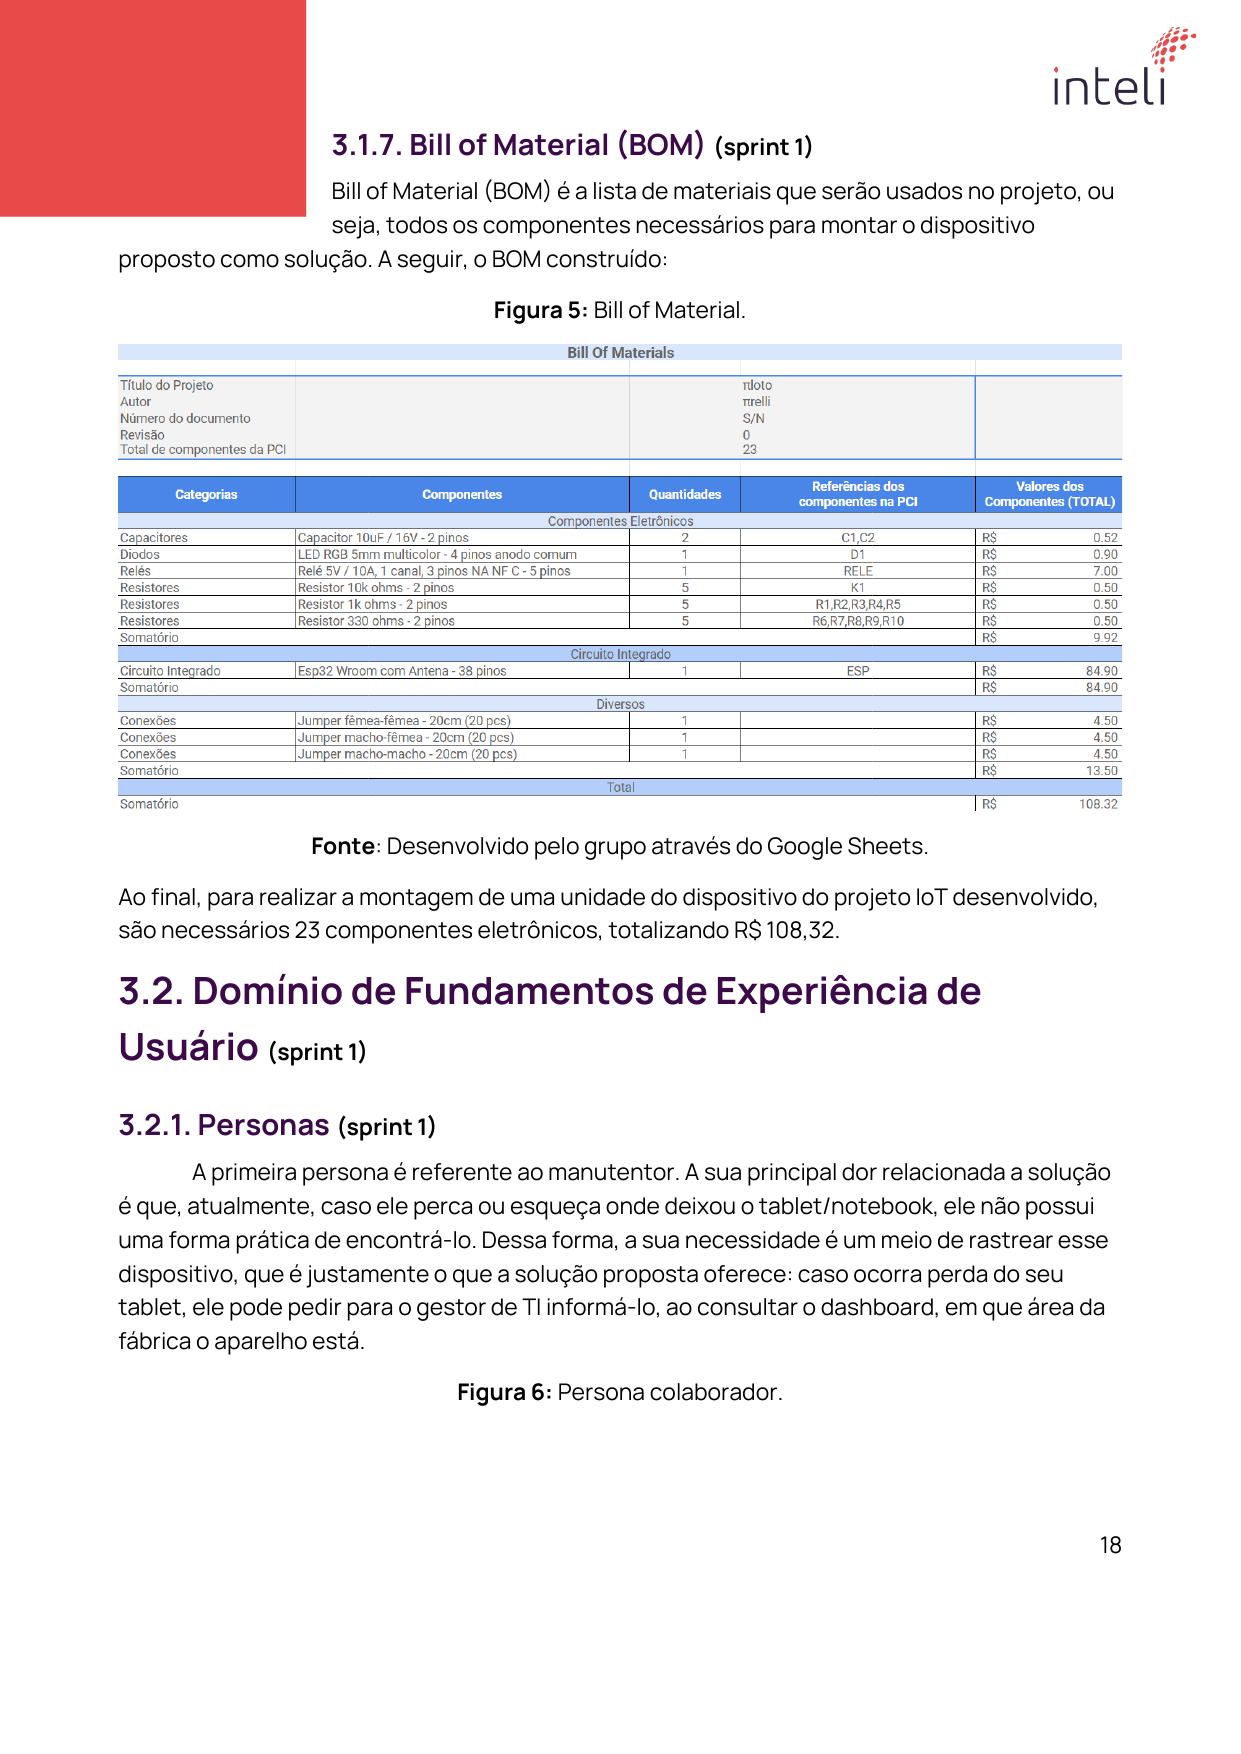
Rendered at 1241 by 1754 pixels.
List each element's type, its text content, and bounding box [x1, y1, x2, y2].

text 3.1.7. Bill of Material (BOM) (sprint 1) [118, 124, 1122, 164]
text 3.2.1. Personas (sprint 1) [118, 1104, 1122, 1144]
text Fonte: Desenvolvido pelo grupo através do Google Sheets. [118, 830, 1122, 861]
picture [0, 0, 307, 217]
picture [1054, 27, 1197, 105]
text Bill of Material (BOM) é a lista de materiais que serão usados no projeto, ou seja, todos os componentes necessários para montar o dispositivo proposto como solução. A seguir, o BOM construído: [118, 175, 1122, 274]
text Figura 5: Bill of Material. [118, 293, 1122, 325]
text Figura 6: Persona colaborador. [118, 1376, 1122, 1407]
text 3.2. Domínio de Fundamentos de Experiência de Usuário (sprint 1) [118, 965, 1122, 1071]
text Ao final, para realizar a montagem de uma unidade do dispositivo do projeto IoT desenvolvido, são necessários 23 componentes eletrônicos, totalizando R$ 108,32. [118, 880, 1122, 946]
picture [118, 344, 1123, 811]
text A primeira persona é referente ao manutentor. A sua principal dor relacionada a solução é que, atualmente, caso ele perca ou esqueça onde deixou o tablet/notebook, ele não possui uma forma prática de encontrá-lo. Dessa forma, a sua necessidade é um meio de rastrear esse dispositivo, que é justamente o que a solução proposta oferece: caso ocorra perda do seu tablet, ele pode pedir para o gestor de TI informá-lo, ao consultar o dashboard, em que área da fábrica o aparelho está. [118, 1156, 1122, 1357]
